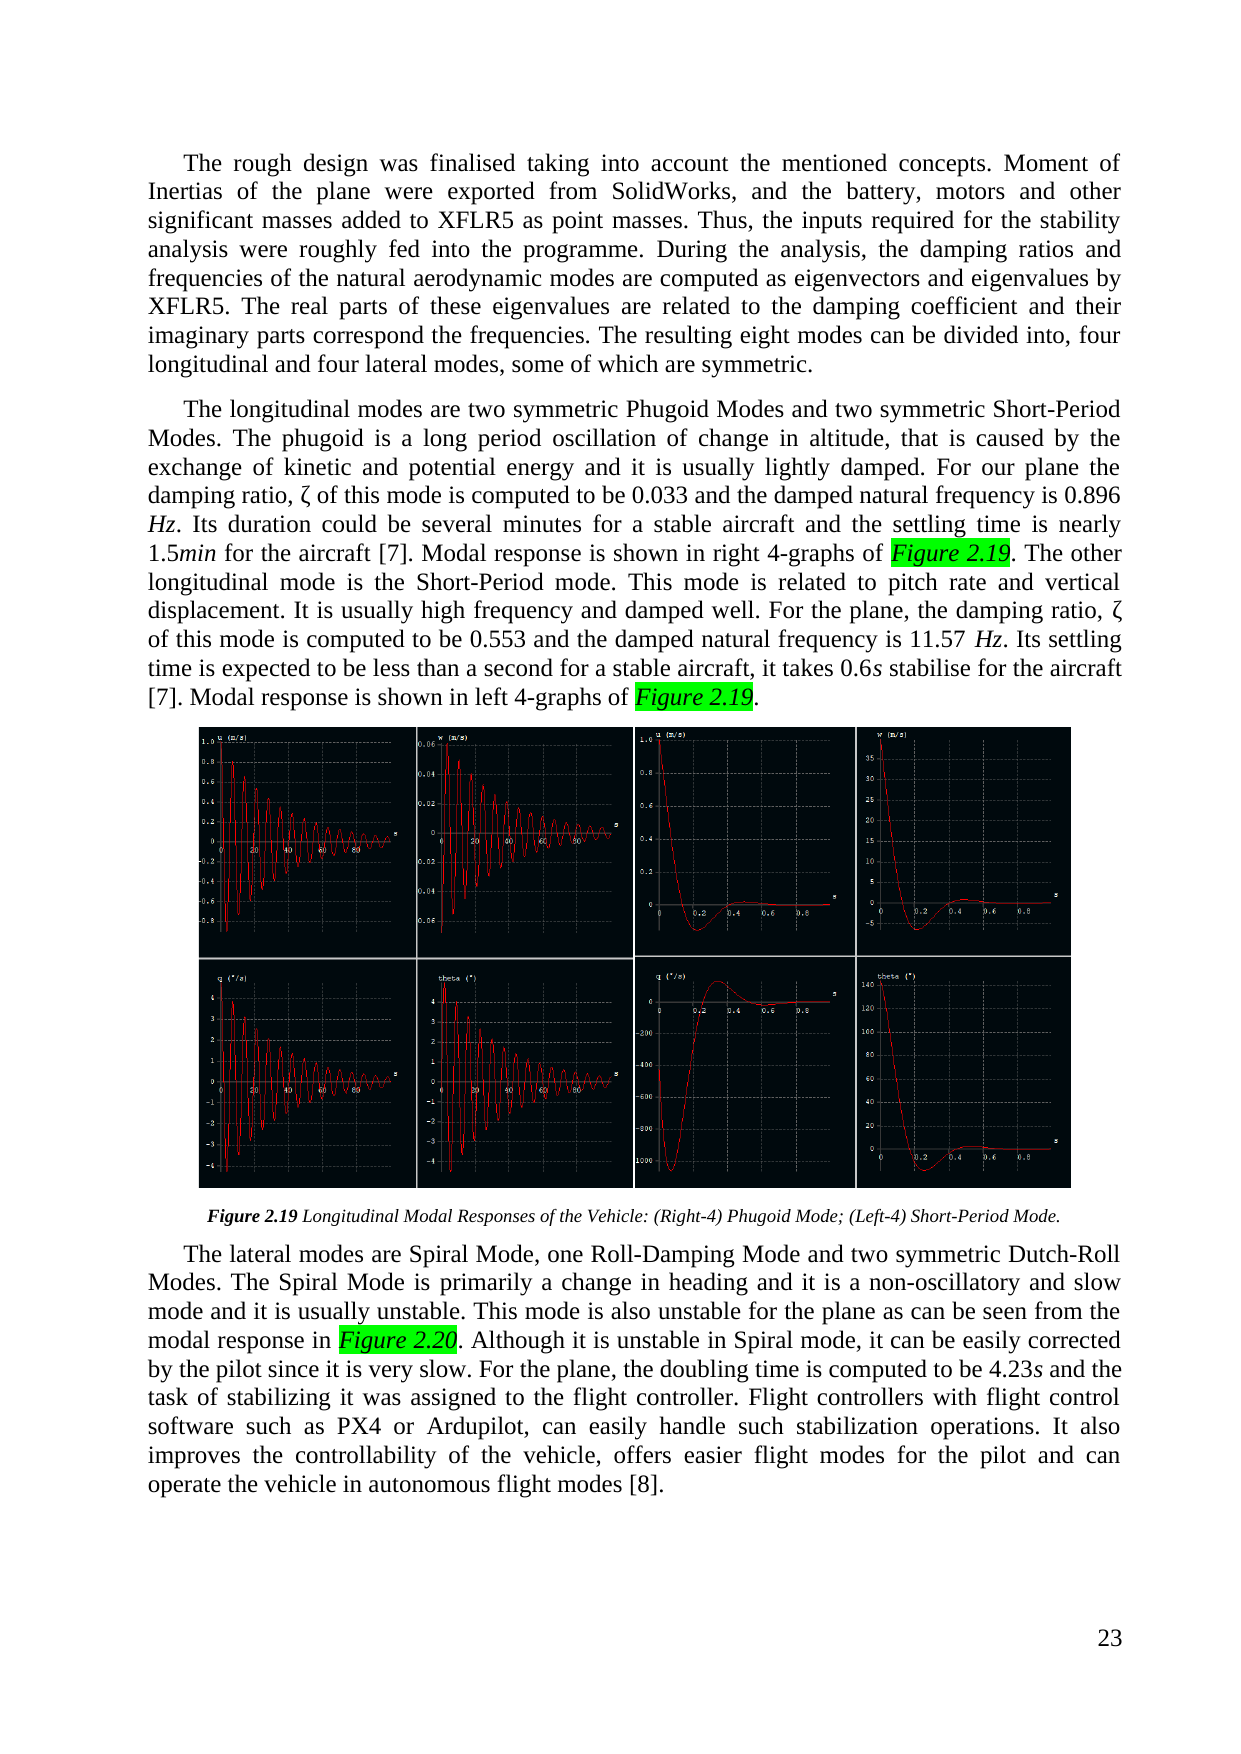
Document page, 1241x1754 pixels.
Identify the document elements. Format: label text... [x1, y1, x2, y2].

text The lateral modes are Spiral Mode, one Roll-Damping Mode and two symmetric Dutch-Roll Modes. The Spiral Mode is primarily a change in heading and it is a non-oscillatory and slow mode and it is usually unstable. This mode is also unstable for the plane as can be seen from the modal response in Figure 2.9. Although it is unstable in Spiral mode, it can be easily corrected by the pilot since it is very slow. For the plane, the doubling time is computed to be 4.23s and the task of stabilizing it was assigned to the flight controller. Flight controllers with flight control software such as PX4 or Ardupilot, can easily handle such stabilization operations. It also improves the controllability of the vehicle, offers easier flight modes for the pilot and can operate the vehicle in autonomous flight modes . [148, 1239, 1122, 1497]
picture [635, 727, 1071, 1188]
text The rough design was finalised taking into account the mentioned concepts. Moment of Inertias of the plane were exported from SolidWorks, and the battery, motors and other significant masses added to XFLR5 as point masses. Thus, the inputs required for the stability analysis were roughly fed into the programme. During the analysis, the damping ratios and frequencies of the natural aerodynamic modes are computed as eigenvectors and eigenvalues by XFLR5. The real parts of these eigenvalues are related to the damping coefficient and their imaginary parts correspond the frequencies. The resulting eight modes can be divided into, four longitudinal and four lateral modes, some of which are symmetric. [148, 148, 1122, 378]
picture [198, 727, 633, 1188]
text The longitudinal modes are two symmetric Phugoid Modes and two symmetric Short-Period Modes. The phugoid is a long period oscillation of change in altitude, that is caused by the exchange of kinetic and potential energy and it is usually lightly damped. For our plane the damping ratio, ζ of this mode is computed to be 0.033 and the damped natural frequency is 0.896 Hz. Its duration could be several minutes for a stable aircraft and the settling time is nearly 1.5min for the aircraft . Modal response is shown in right 4-graphs of Figure 2.8. The other longitudinal mode is the Short-Period mode. This mode is related to pitch rate and vertical displacement. It is usually high frequency and damped well. For the plane, the damping ratio, ζ of this mode is computed to be 0.553 and the damped natural frequency is 11.57 Hz. Its settling time is expected to be less than a second for a stable aircraft, it takes 0.6s stabilise for the aircraft . Modal response is shown in left 4-graphs of Figure 2.8. [148, 394, 1122, 711]
